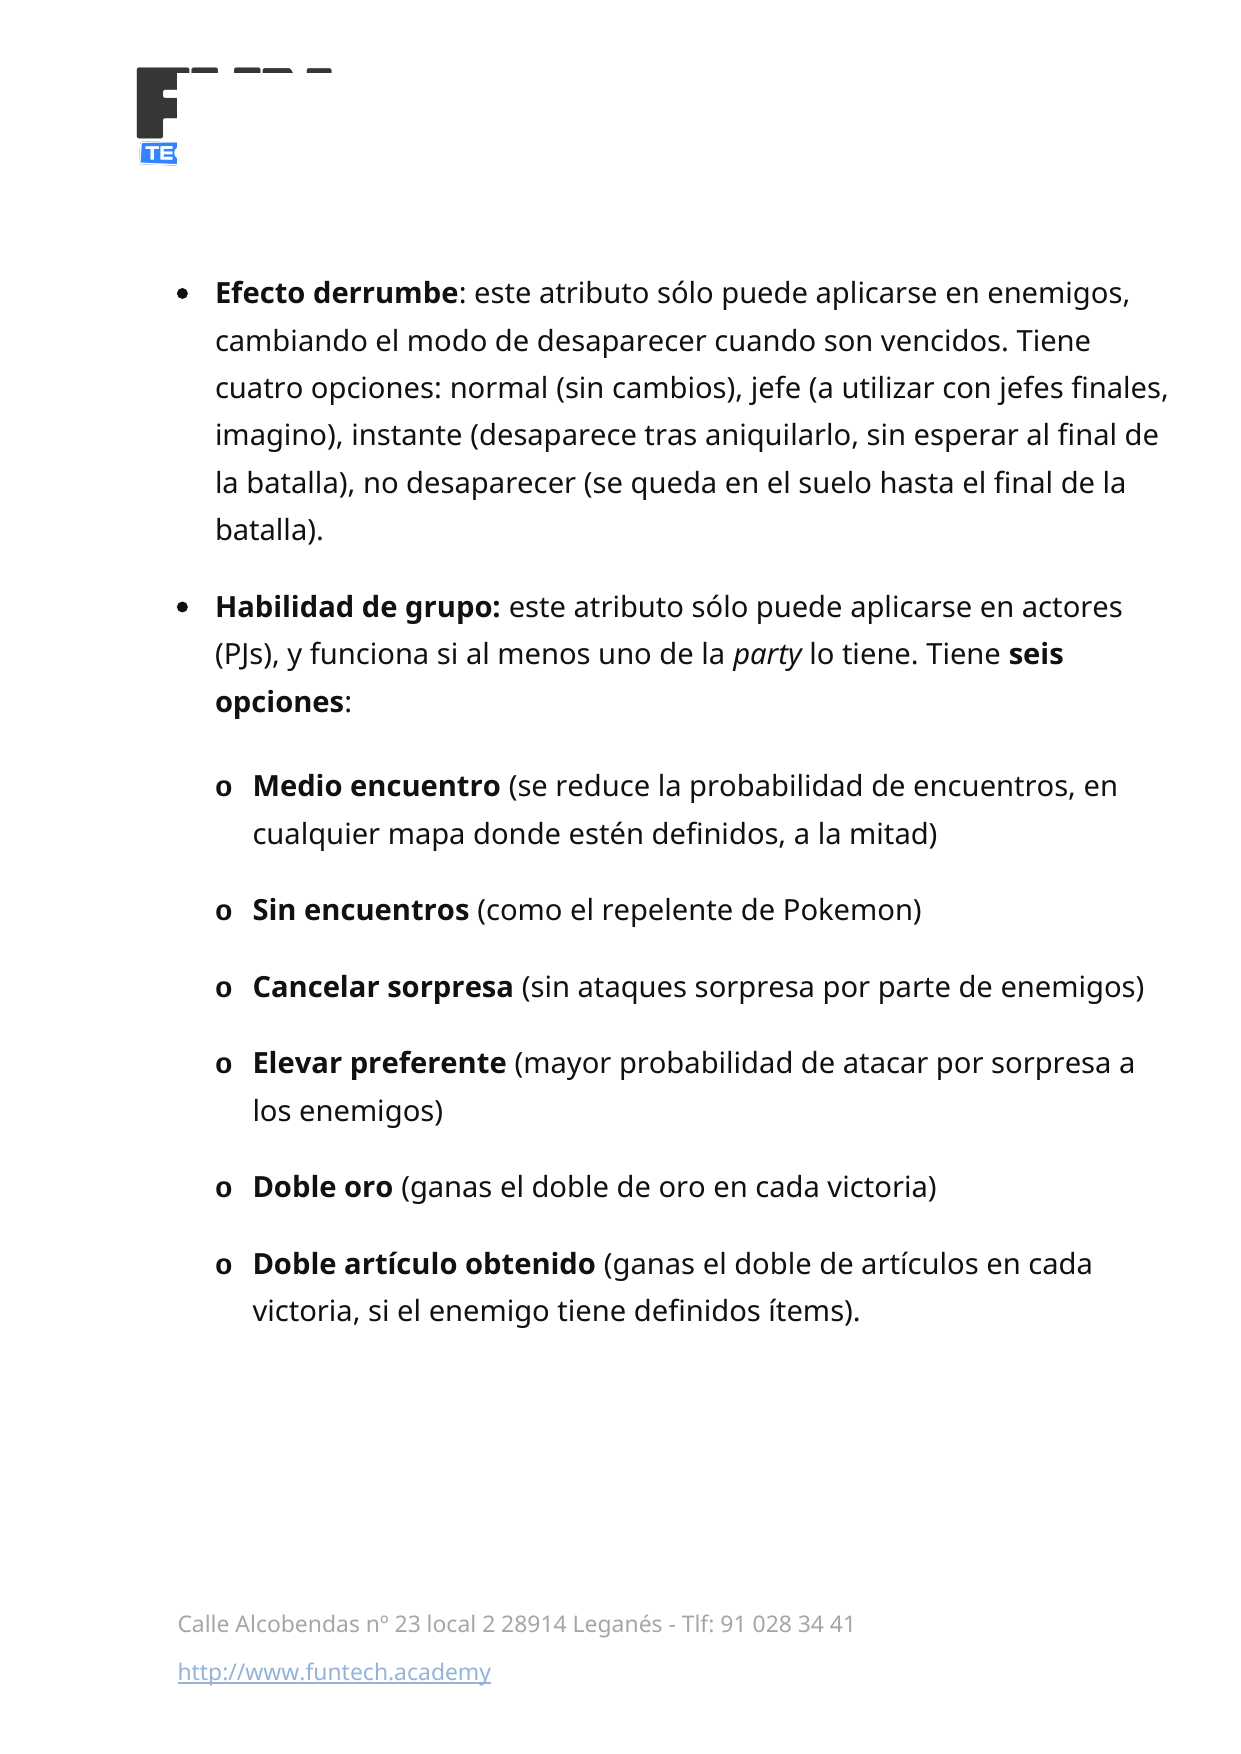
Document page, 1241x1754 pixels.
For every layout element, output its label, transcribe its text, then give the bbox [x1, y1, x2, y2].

list Doble oro (ganas el doble de oro en cada victoria) [215, 1159, 1182, 1206]
list Sin encuentros (como el repelente de Pokemon) [215, 882, 1182, 929]
list Habilidad de grupo: este atributo sólo puede aplicarse en actores (PJs), y funciona si al menos uno de la party lo tiene. Tiene seis opciones: [177, 578, 1182, 721]
list Cancelar sorpresa (sin ataques sorpresa por parte de enemigos) [215, 958, 1182, 1006]
list Doble artículo obtenido (ganas el doble de artículos en cada victoria, si el enemigo tiene definidos ítems). [215, 1236, 1182, 1330]
list Efecto derrumbe: este atributo sólo puede aplicarse en enemigos, cambiando el modo de desaparecer cuando son vencidos. Tiene cuatro opciones: normal (sin cambios), jefe (a utilizar con jefes finales, imagino), instante (desaparece tras aniquilarlo, sin esperar al final de la batalla), no desaparecer (se queda en el suelo hasta el final de la batalla). [177, 265, 1182, 549]
list Medio encuentro (se reduce la probabilidad de encuentros, en cualquier mapa donde estén definidos, a la mitad) [215, 758, 1182, 853]
list Elevar preferente (mayor probabilidad de atacar por sorpresa a los enemigos) [215, 1035, 1182, 1130]
